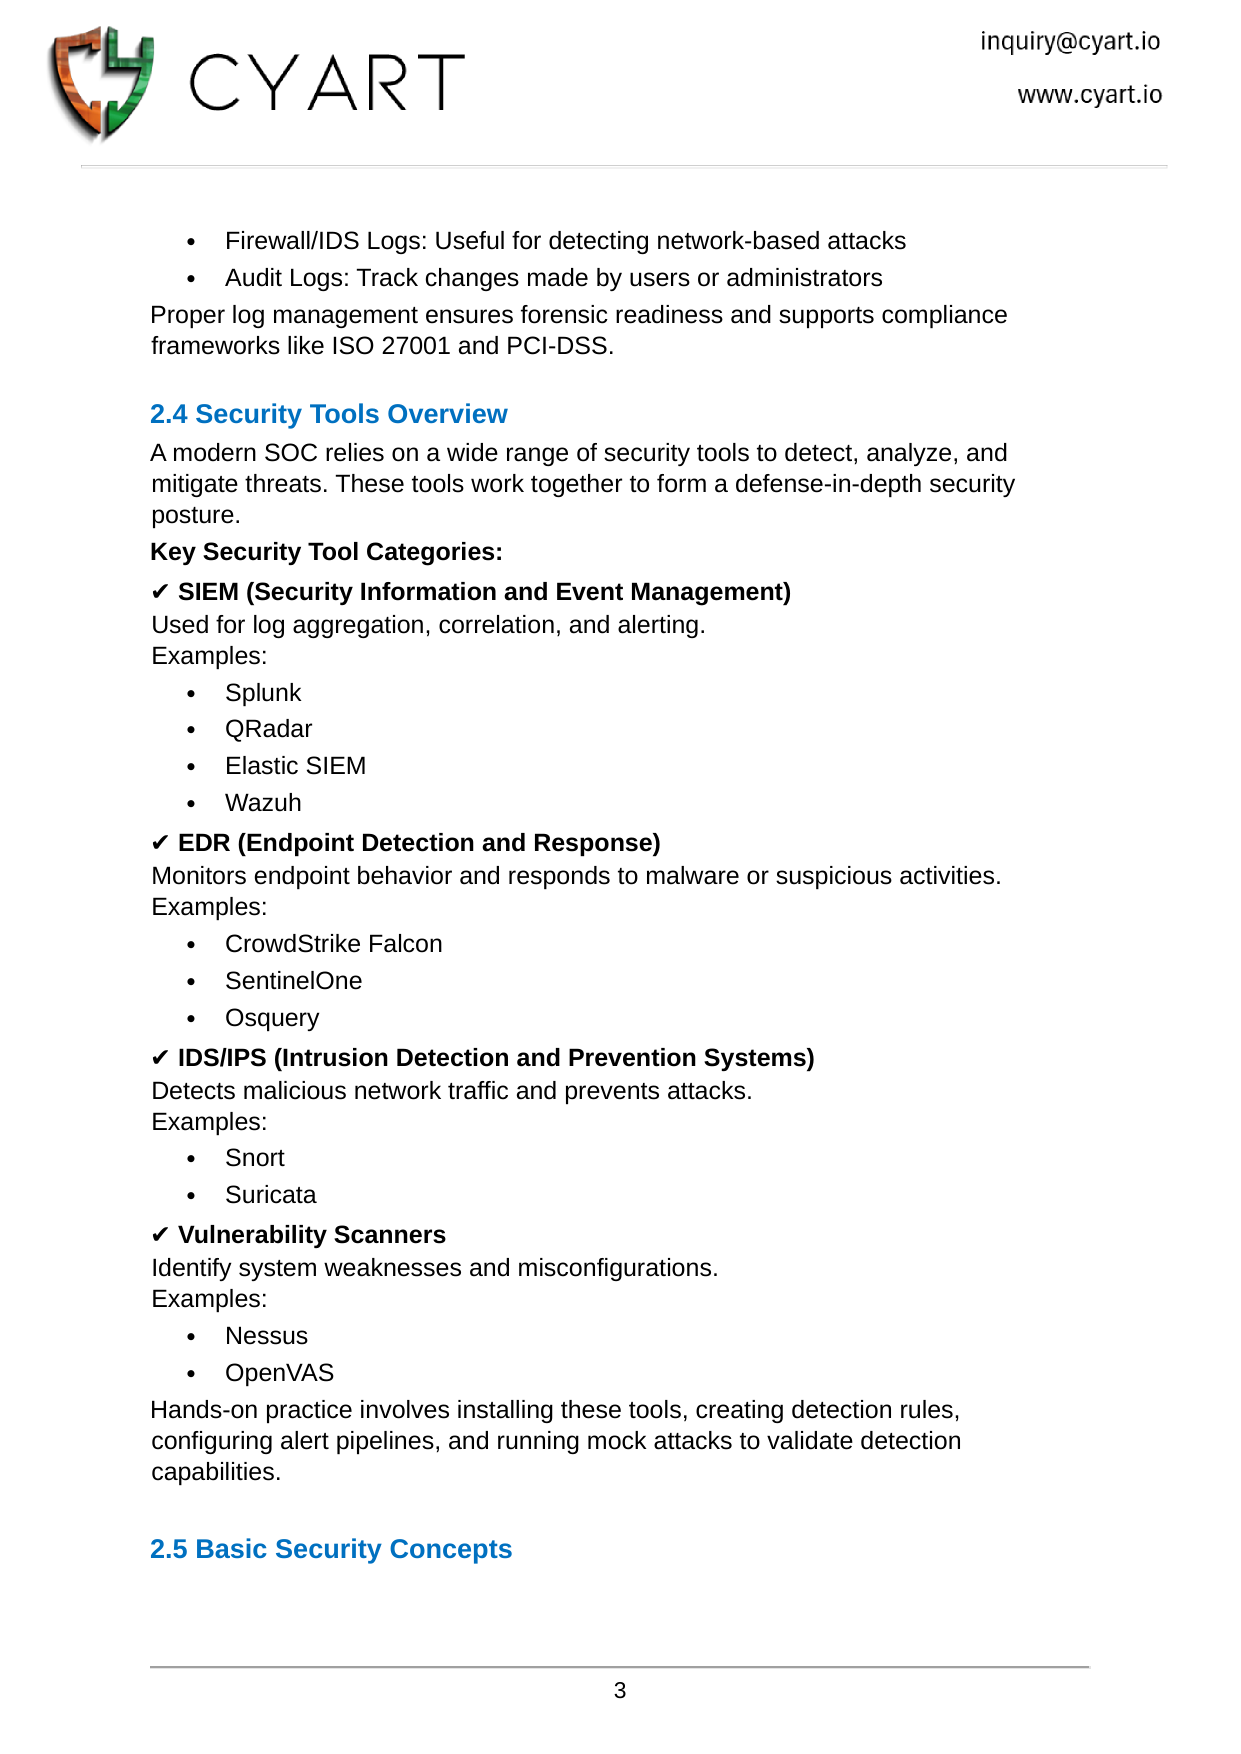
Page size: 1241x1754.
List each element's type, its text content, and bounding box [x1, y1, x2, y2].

list Wazuh [187, 788, 1091, 817]
text A modern SOC relies on a wide range of security tools to detect, analyze, and mitigate threats. These tools work together to form a defense-in-depth security posture. [150, 438, 1091, 529]
text ✔ Vulnerability Scanners Identify system weaknesses and misconfigurations. Examples: [150, 1217, 1091, 1313]
text ✔ EDR (Endpoint Detection and Response) Monitors endpoint behavior and responds to malware or suspicious activities. Examples: [150, 825, 1091, 921]
picture [0, 3, 1238, 173]
list Snort [187, 1143, 1091, 1172]
text Proper log management ensures forensic readiness and supports compliance frameworks like ISO 27001 and PCI-DSS. [150, 299, 1091, 390]
list OpenVAS [187, 1358, 1091, 1387]
list Nessus [187, 1321, 1091, 1350]
list Elastic SIEM [187, 751, 1091, 780]
list Audit Logs: Track changes made by users or administrators [187, 263, 1091, 292]
text ✔ SIEM (Security Information and Event Management) Used for log aggregation, correlation, and alerting. Examples: [150, 573, 1091, 670]
text 2.4 Security Tools Overview [150, 398, 1091, 430]
list Suricata [187, 1180, 1091, 1209]
list Osquery [187, 1002, 1091, 1031]
list Firewall/IDS Logs: Useful for detecting network-based attacks [187, 226, 1091, 255]
text Hands-on practice involves installing these tools, creating detection rules, configuring alert pipelines, and running mock attacks to validate detection capabilities. [150, 1395, 1091, 1486]
text Key Security Tool Categories: [150, 537, 1091, 566]
text 2.5 Basic Security Concepts [150, 1533, 1091, 1564]
list QRadar [187, 714, 1091, 743]
text ✔ IDS/IPS (Intrusion Detection and Prevention Systems) Detects malicious network traffic and prevents attacks. Examples: [150, 1039, 1091, 1135]
list SentinelOne [187, 966, 1091, 994]
list Splunk [187, 678, 1091, 706]
list CrowdStrike Falcon [187, 929, 1091, 958]
